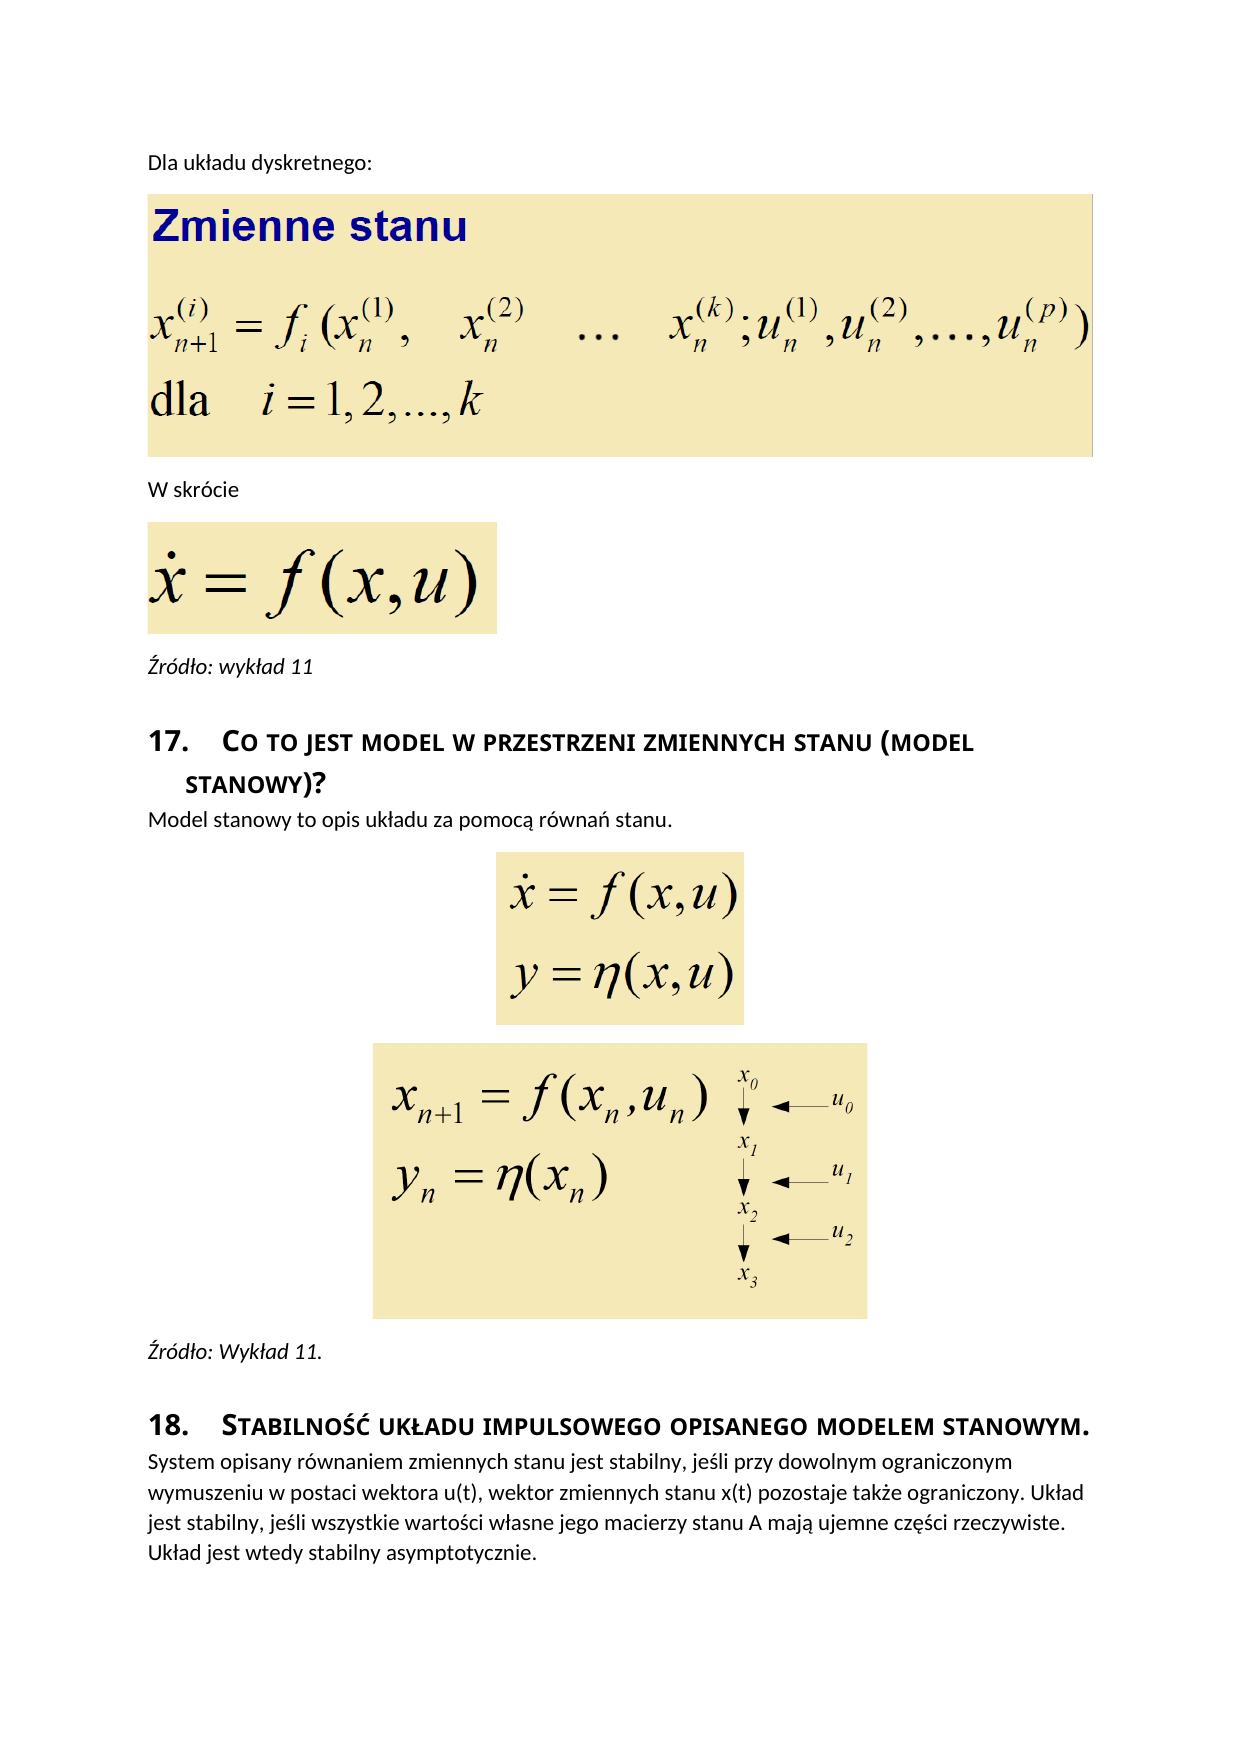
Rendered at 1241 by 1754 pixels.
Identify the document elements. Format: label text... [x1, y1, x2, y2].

picture [147, 194, 1093, 457]
text Źródło: Wykład 11. [148, 1337, 1093, 1365]
text Model stanowy to opis układu za pomocą równań stanu. [148, 806, 1093, 833]
text W skrócie [148, 475, 1093, 503]
subtitle Co to jest model w przestrzeni zmiennych stanu (model stanowy)? [148, 720, 1093, 802]
subtitle Stabilność układu impulsowego opisanego modelem stanowym. [148, 1405, 1093, 1444]
text Dla układu dyskretnego: [148, 148, 1093, 176]
text System opisany równaniem zmiennych stanu jest stabilny, jeśli przy dowolnym ograniczonym wymuszeniu w postaci wektora u(t), wektor zmiennych stanu x(t) pozostaje także ograniczony. Układ jest stabilny, jeśli wszystkie wartości własne jego macierzy stanu A mają ujemne części rzeczywiste. Układ jest wtedy stabilny asymptotycznie. [148, 1447, 1093, 1566]
picture [147, 522, 498, 634]
picture [372, 1043, 868, 1319]
text Źródło: wykład 11 [148, 652, 1093, 680]
picture [496, 852, 744, 1025]
